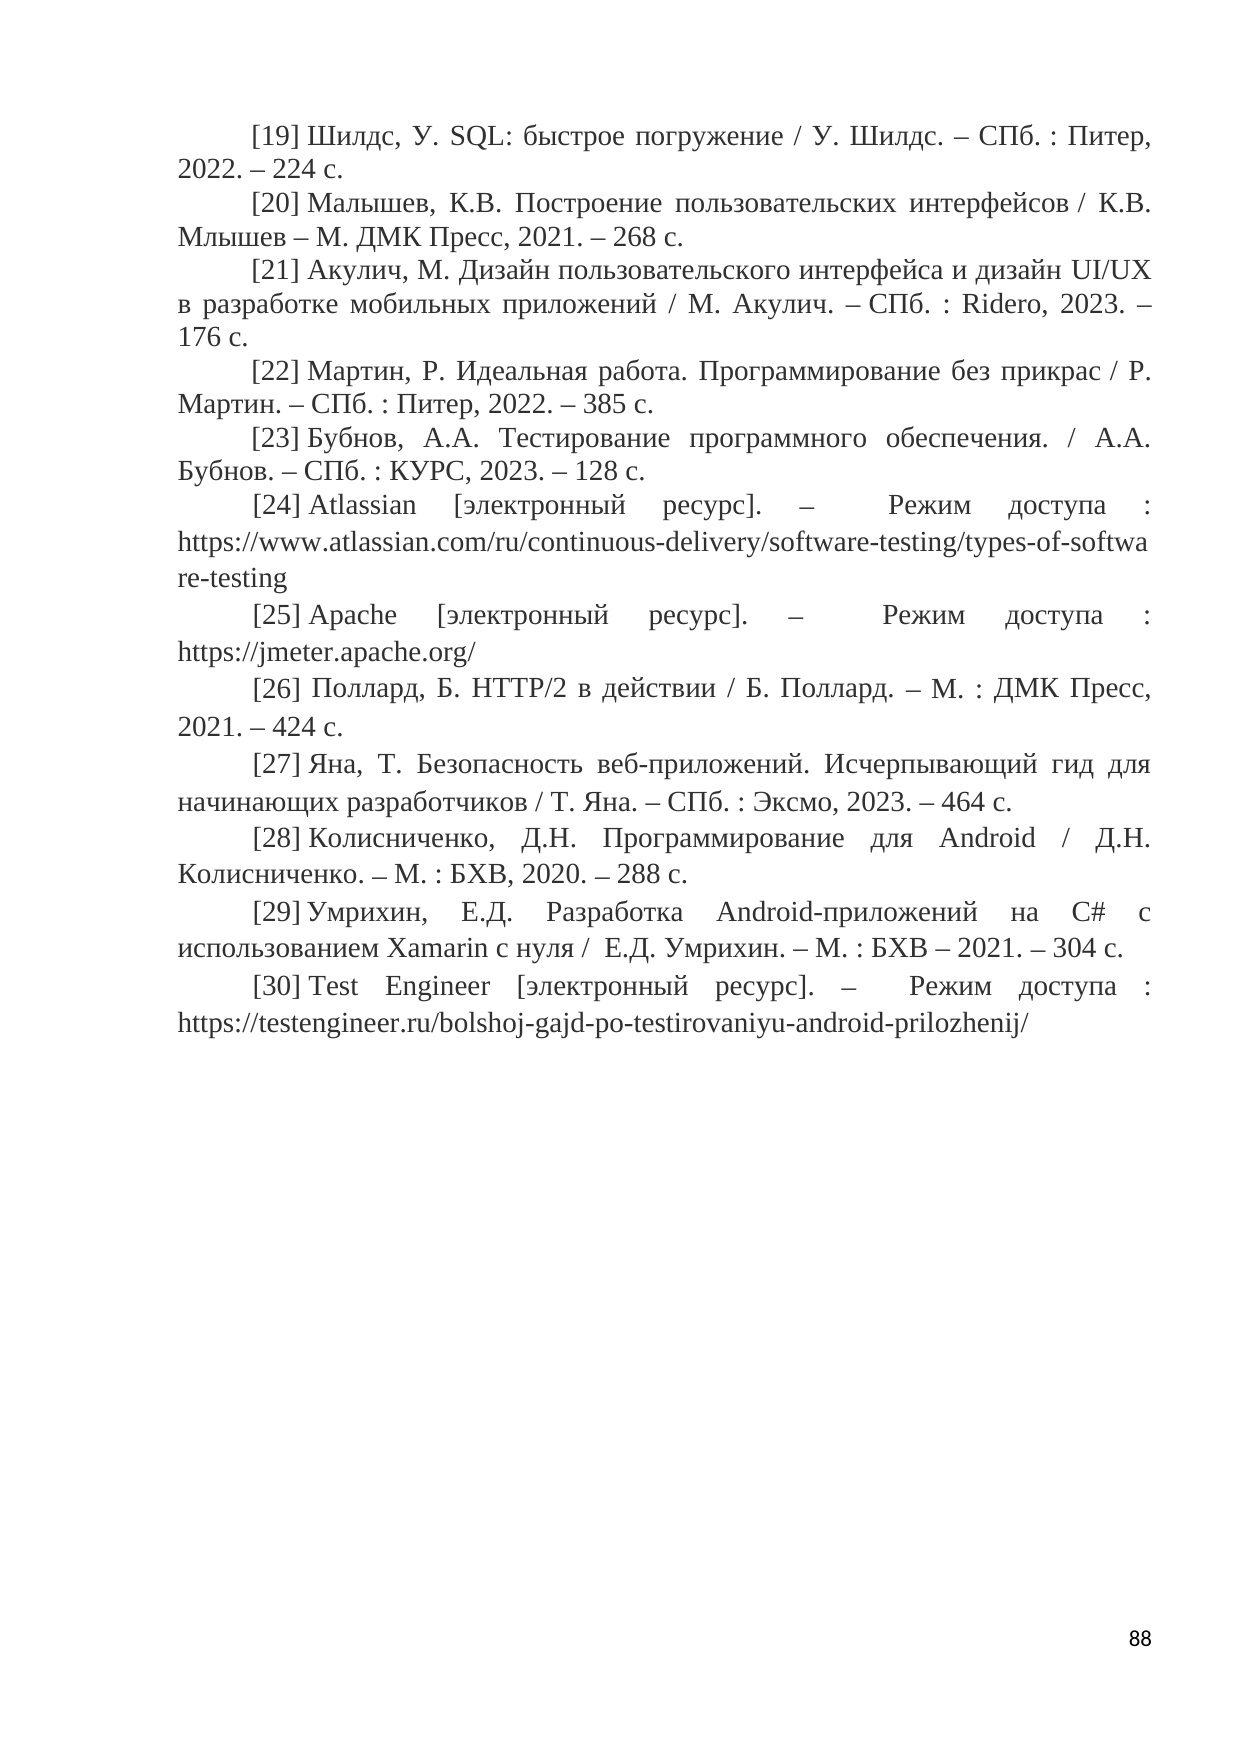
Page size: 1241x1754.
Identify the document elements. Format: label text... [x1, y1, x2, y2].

text [22] Мартин, Р. Идеальная работа. Программирование без прикрас / Р. Мартин. – СПб. : Питер, 2022. – 385 с. [177, 353, 1152, 420]
text [27] Яна, Т. Безопасность веб-приложений. Исчерпывающий гид для начинающих разработчиков / Т. Яна. – СПб. : Эксмо, 2023. – 464 с. [177, 745, 1152, 818]
text [23] Бубнов, А.А. Тестирование программного обеспечения. / А.А. Бубнов. – СПб. : КУРС, 2023. – 128 с. [177, 420, 1152, 487]
text [20] Малышев, К.В. Построение пользовательских интерфейсов / К.В. Млышев – М. ДМК Пресс, 2021. – 268 с. [177, 185, 1152, 252]
text [29] Умрихин, Е.Д. Разработка Android-приложений на С# с использованием Xamarin с нуля / Е.Д. Умрихин. – М. : БХВ – 2021. – 304 с. [177, 894, 1152, 965]
text [19] Шилдс, У. SQL: быстрое погружение / У. Шилдс. – СПб. : Питер, 2022. – 224 с. [177, 118, 1152, 185]
text [21] Акулич, М. Дизайн пользовательского интерфейса и дизайн UI/UX в разработке мобильных приложений / М. Акулич. – СПб. : Ridero, 2023. – 176 c. [177, 252, 1152, 353]
text [25] Аpache [электронный ресурс]. – Режим доступа : https://jmeter.apache.org/ [177, 597, 1152, 668]
text [26] Поллард, Б. HTTP/2 в действии / Б. Поллард. – М. : ДМК Пресс, 2021. – 424 с. [177, 670, 1152, 743]
text [30] Test Engineer [электронный ресурс]. – Режим доступа : https://testengineer.ru/bolshoj-gajd-po-testirovaniyu-android-prilozhenij/ [177, 968, 1152, 1039]
text [28] Колисниченко, Д.Н. Программирование для Android / Д.Н. Колисниченко. – М. : БХВ, 2020. – 288 с. [177, 820, 1152, 891]
text [24] Atlassian [электронный ресурс]. – Режим доступа : https://www.atlassian.com/ru/continuous-delivery/software-testing/types-of-software-testing [177, 487, 1152, 594]
